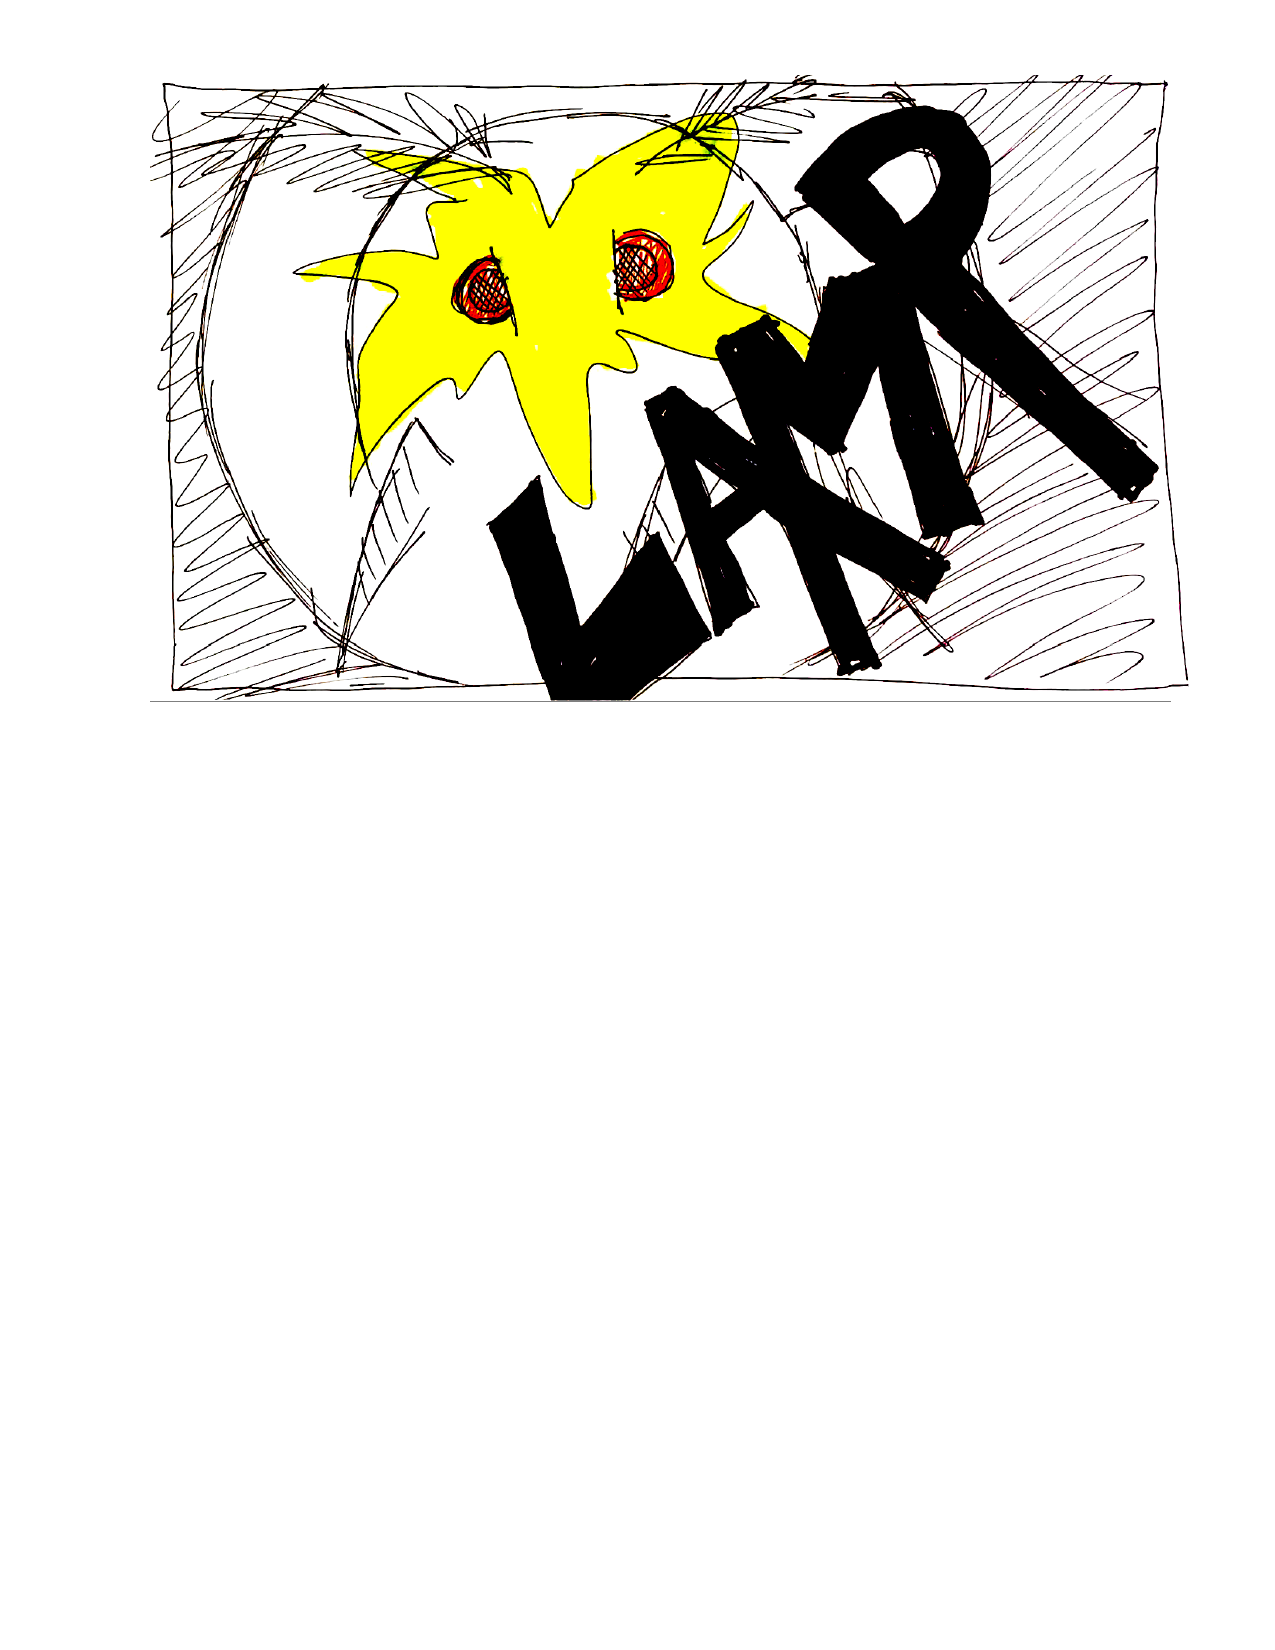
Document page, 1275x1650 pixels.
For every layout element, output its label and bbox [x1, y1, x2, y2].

picture [150, 75, 1189, 702]
